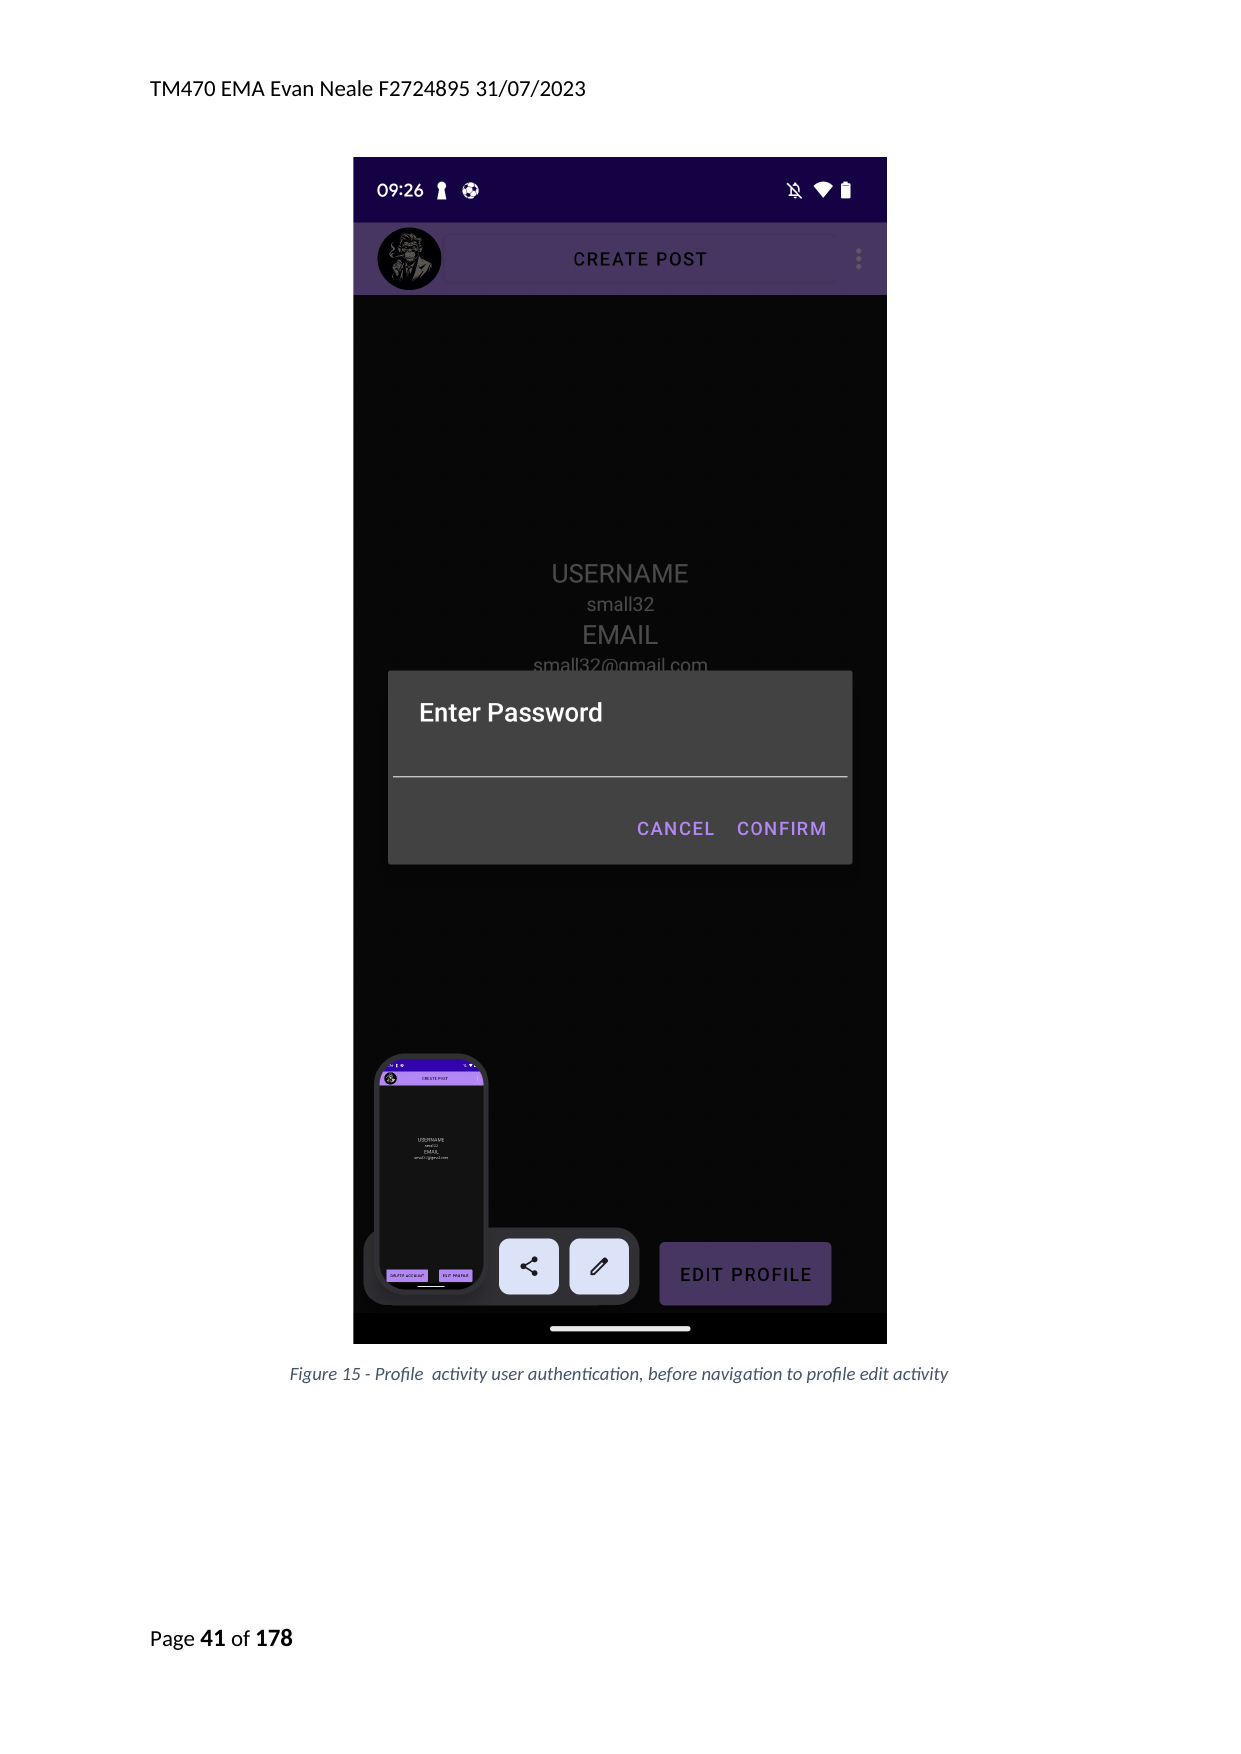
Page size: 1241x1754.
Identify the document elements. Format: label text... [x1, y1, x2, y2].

picture [353, 157, 887, 1344]
